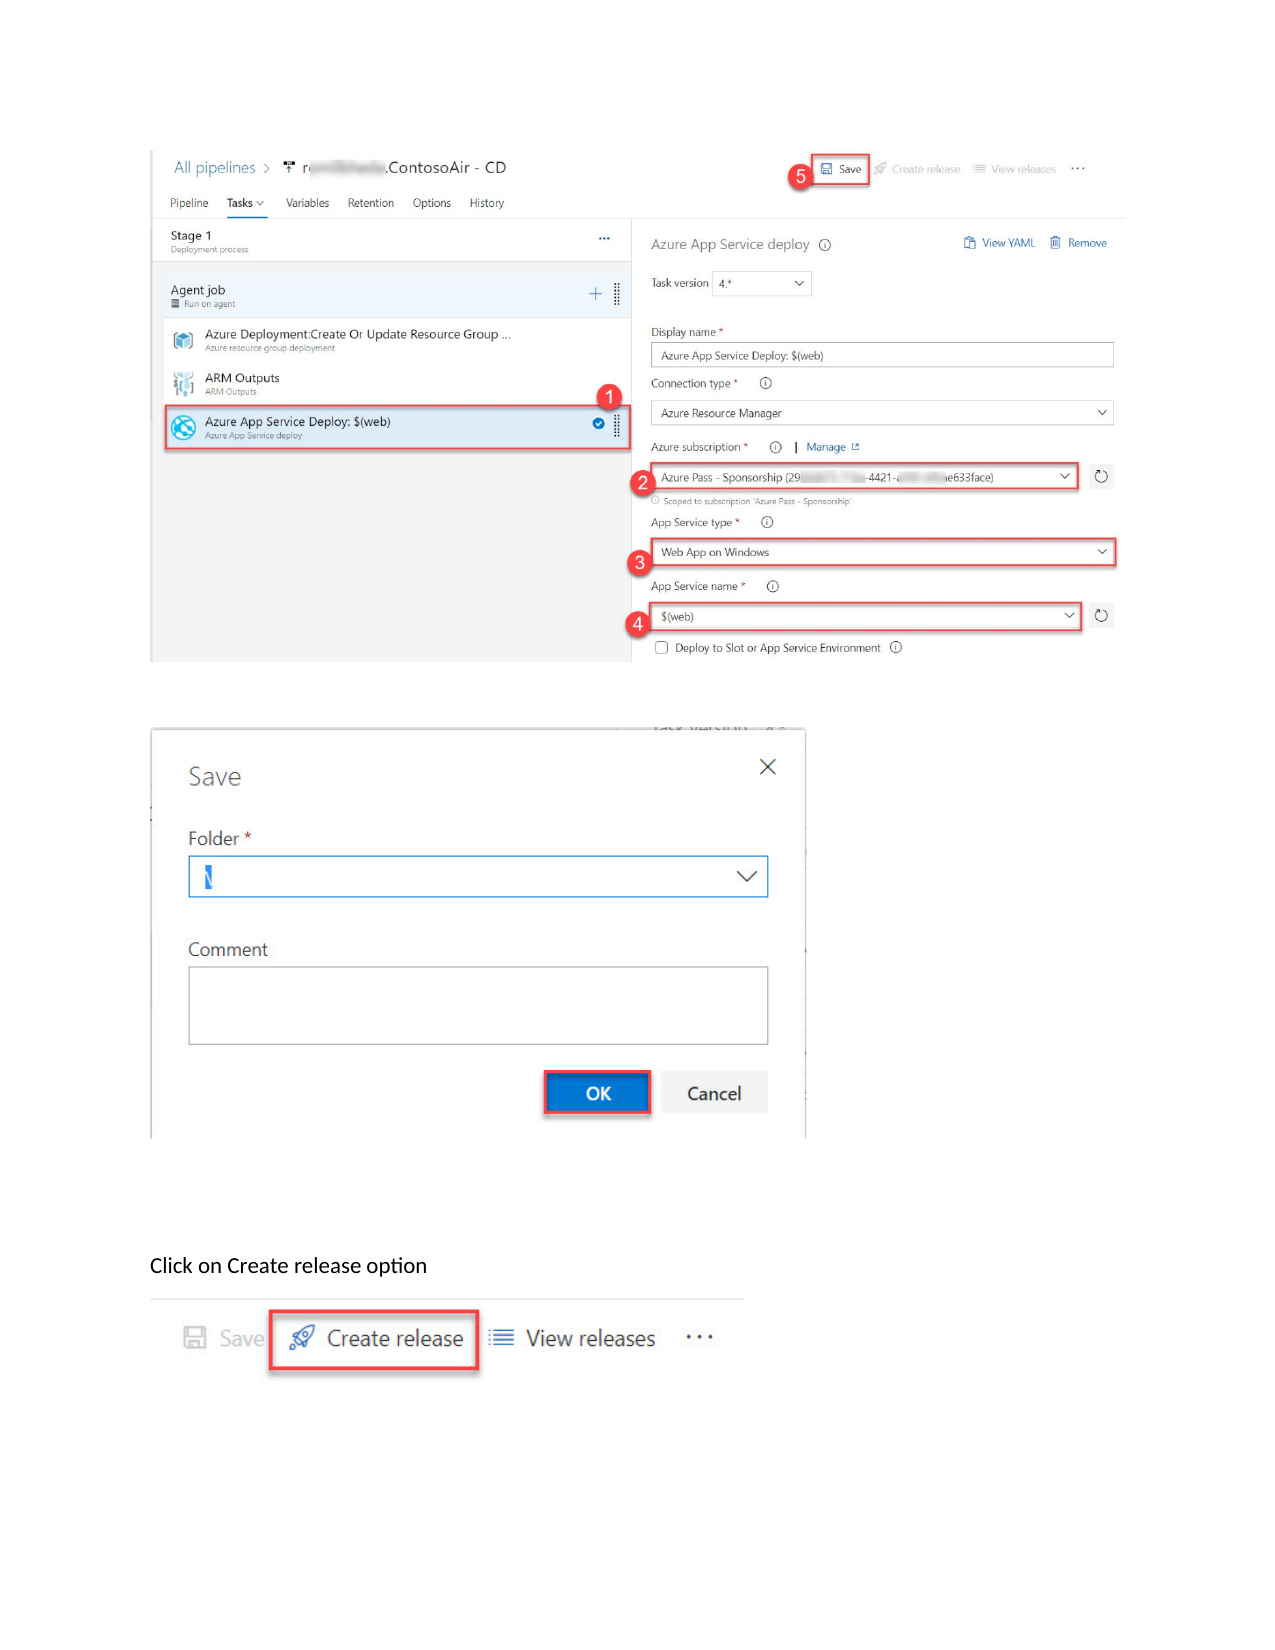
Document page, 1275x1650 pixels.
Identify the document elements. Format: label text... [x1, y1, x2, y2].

picture [150, 150, 1125, 662]
picture [150, 1298, 746, 1388]
text Click on Create release option [150, 1251, 1125, 1279]
picture [150, 727, 807, 1139]
